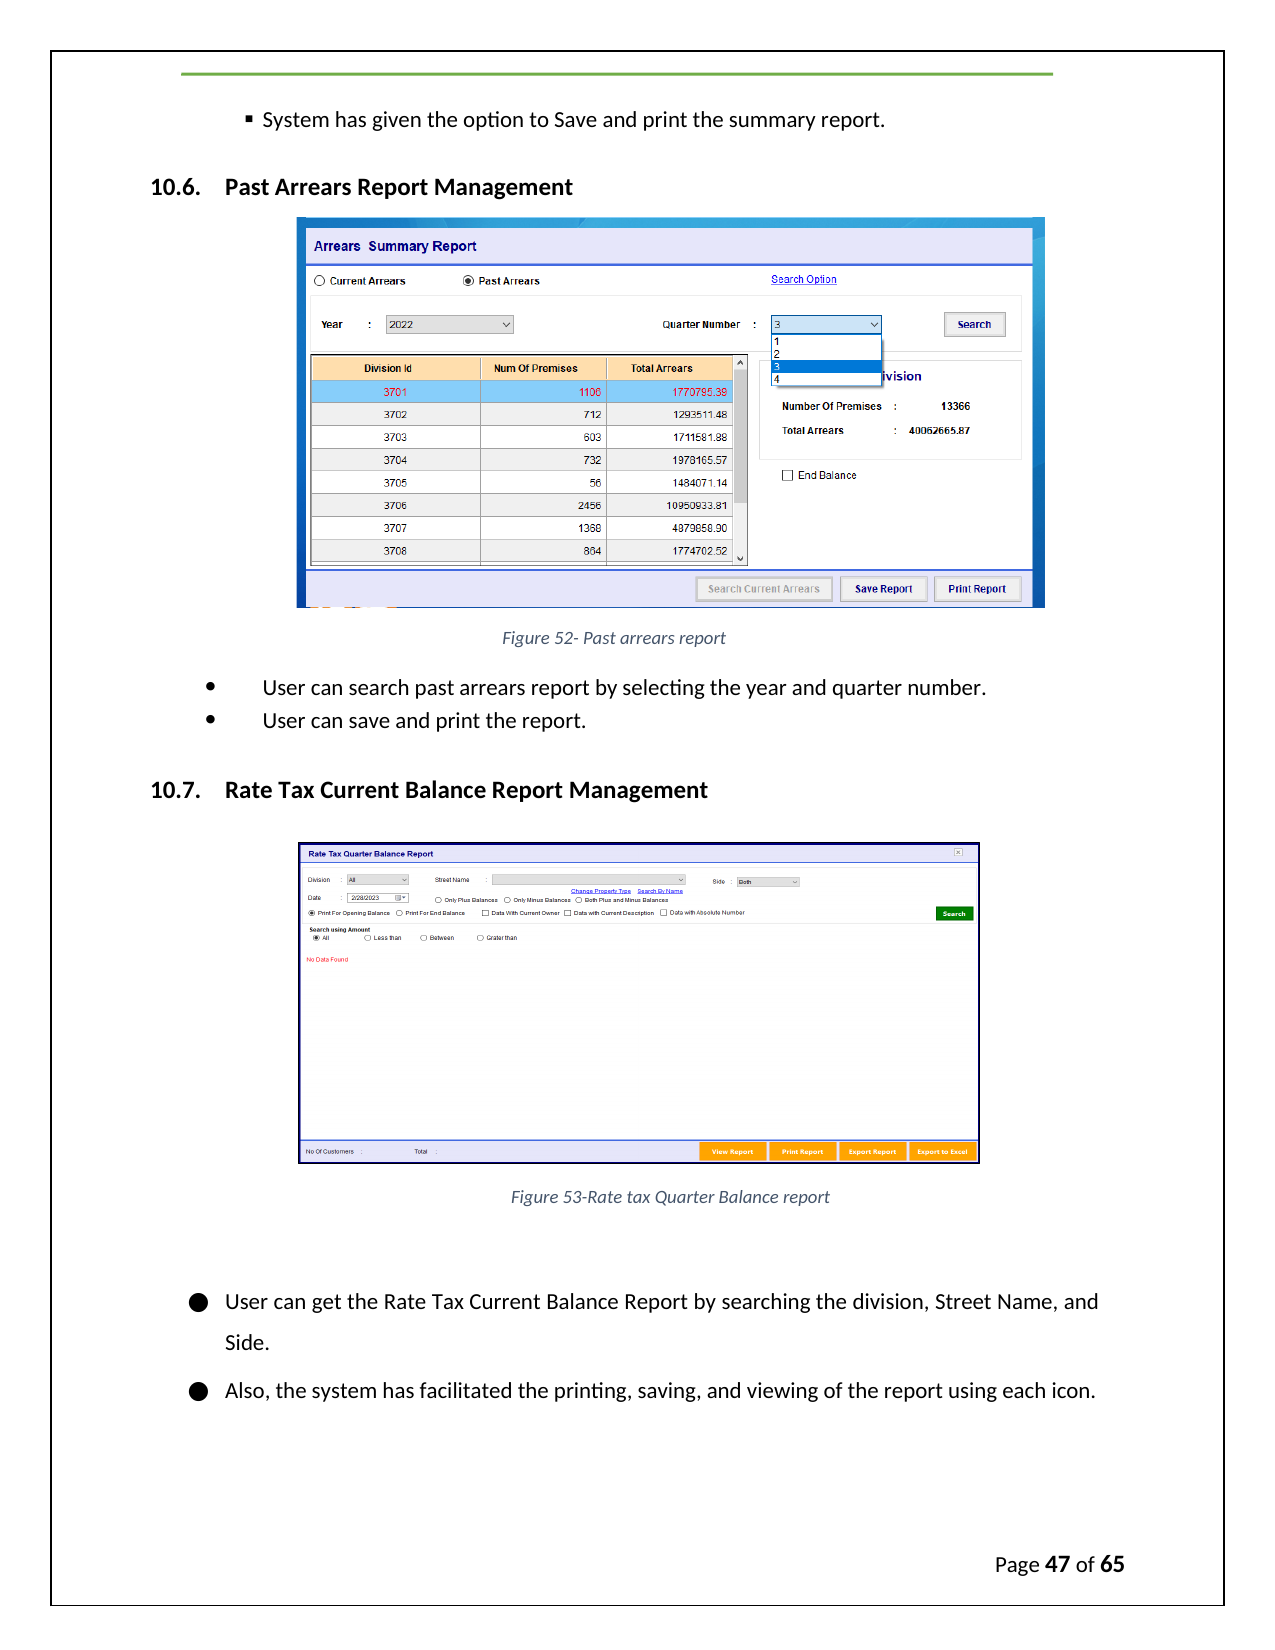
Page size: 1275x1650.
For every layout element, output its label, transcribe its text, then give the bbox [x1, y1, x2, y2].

subtitle Past Arrears Report Management [150, 171, 1125, 202]
picture [299, 843, 979, 1163]
list System has given the option to Save and print the summary report. [206, 105, 1101, 133]
picture [296, 217, 1045, 608]
list User can search past arrears report by selecting the year and quarter number. [206, 673, 1101, 701]
list Also, the system has facilitated the printing, saving, and viewing of the report using each icon. [187, 1361, 1101, 1412]
list User can save and print the report. [206, 707, 1101, 734]
list User can get the Rate Tax Current Balance Report by searching the division, Street Name, and Side. [187, 1272, 1101, 1356]
subtitle Rate Tax Current Balance Report Management [150, 774, 1125, 805]
